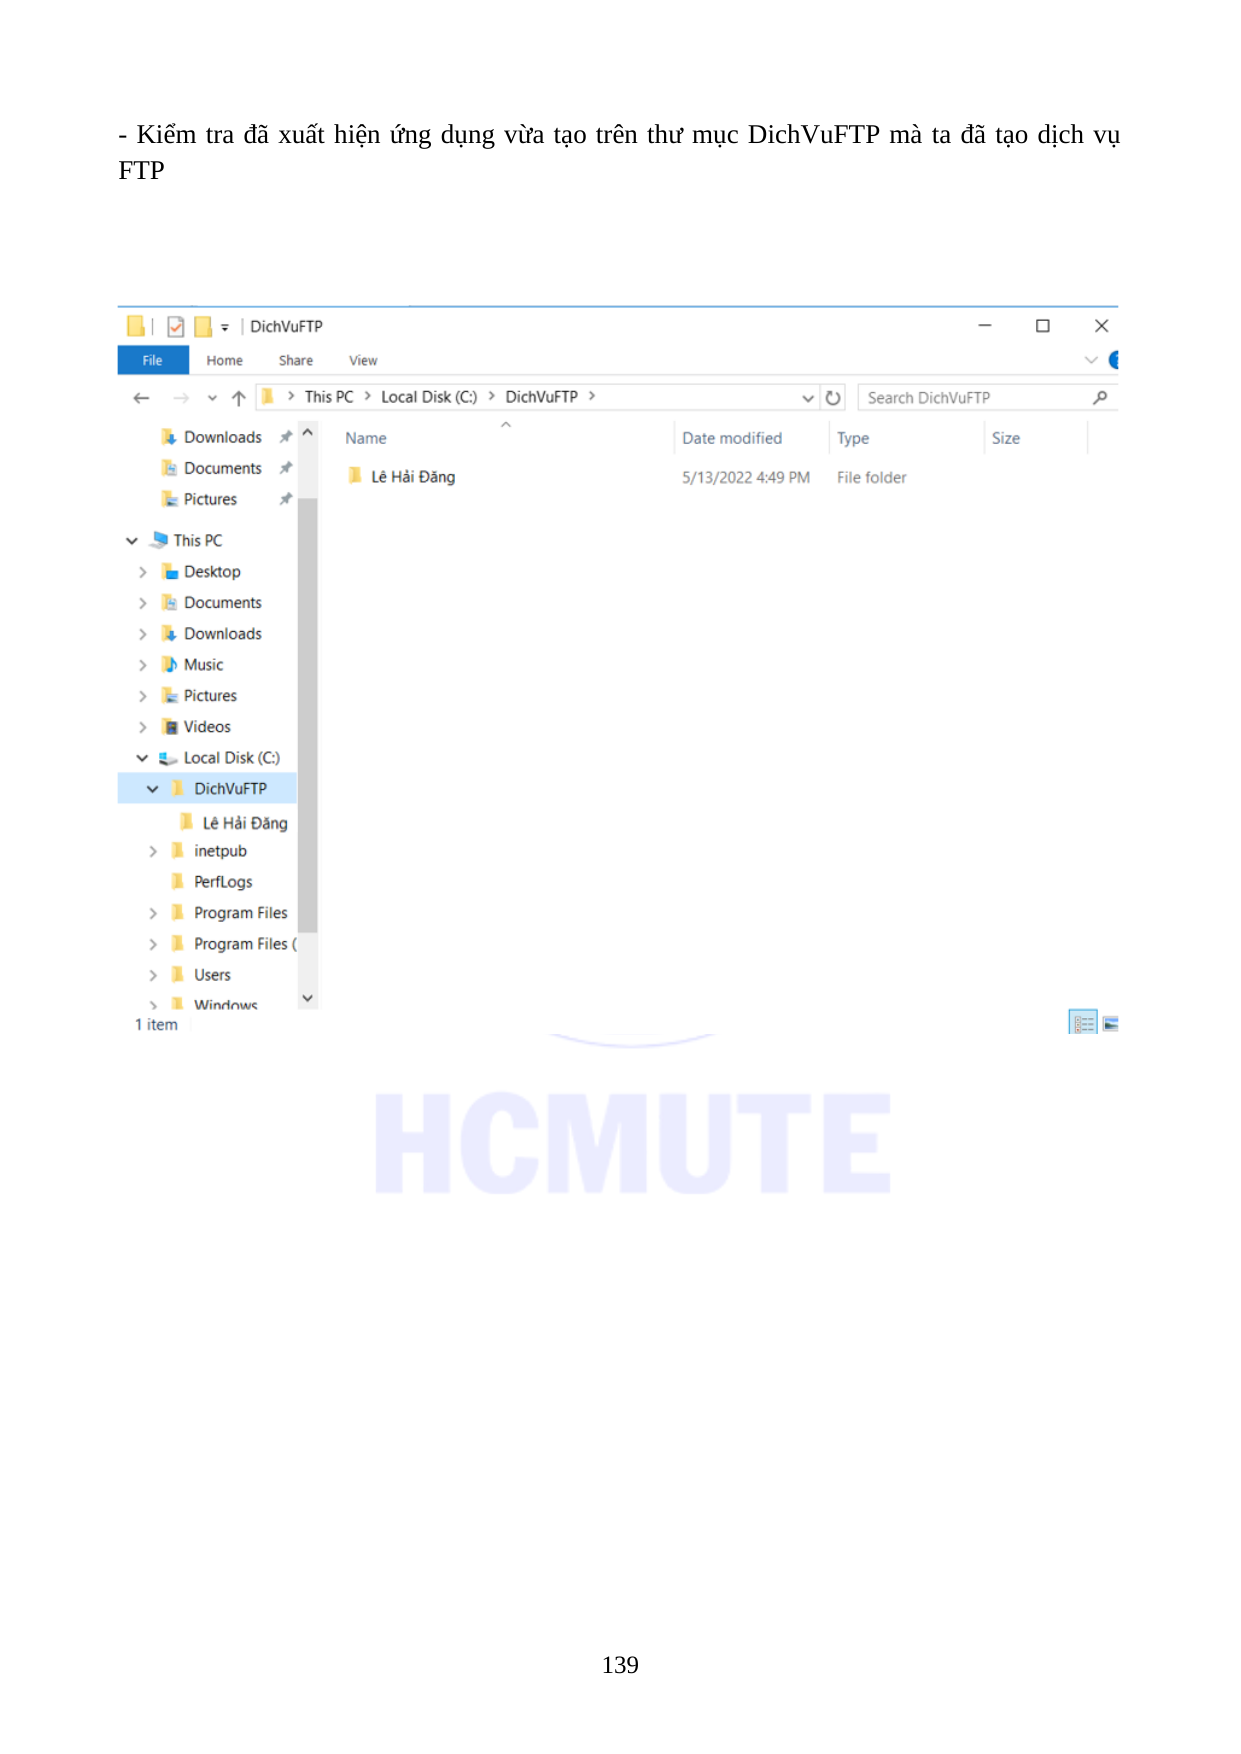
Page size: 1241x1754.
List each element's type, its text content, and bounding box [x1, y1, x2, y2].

picture [117, 304, 1122, 1034]
text - Kiểm tra đã xuất hiện ứng dụng vừa tạo trên thư mục DichVuFTP mà ta đã tạo dịch vụ FTP [118, 118, 1122, 185]
